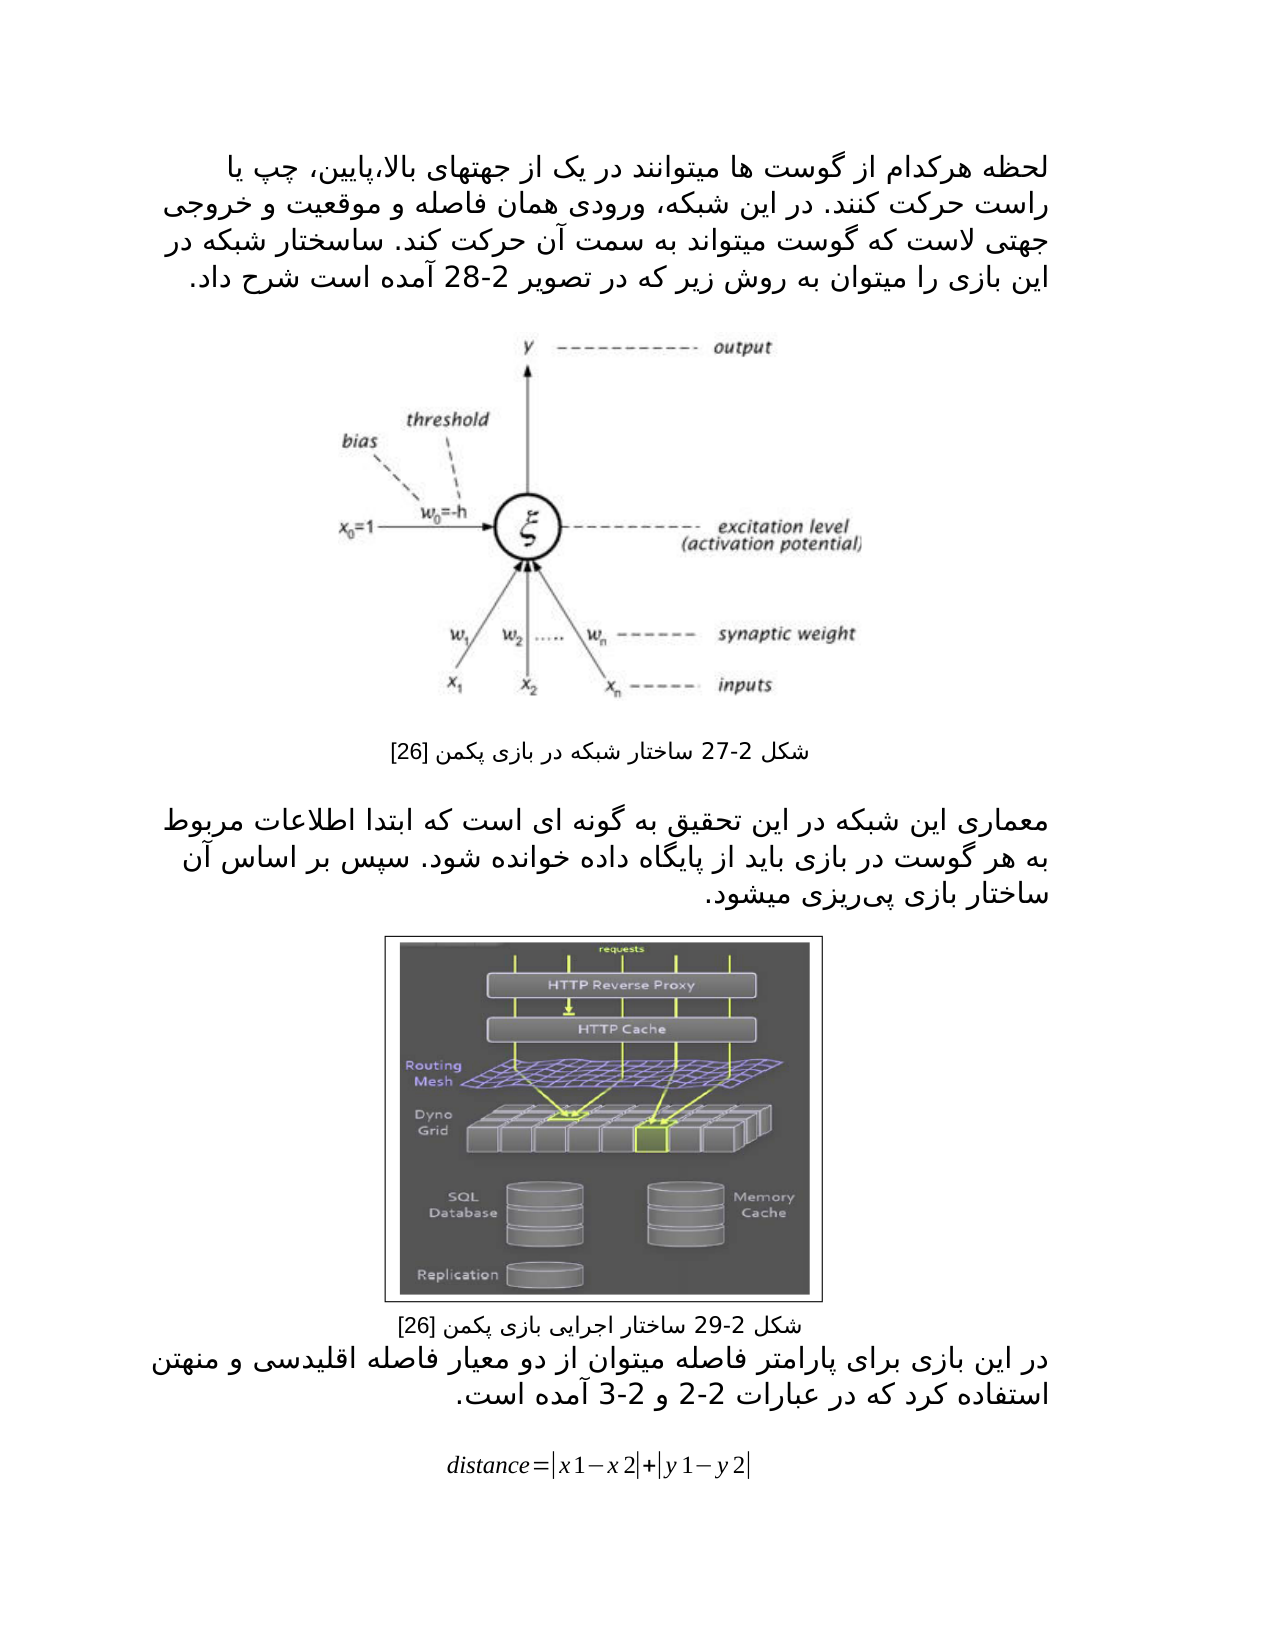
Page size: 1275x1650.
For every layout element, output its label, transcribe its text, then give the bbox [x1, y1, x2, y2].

list شکل 2-29 ساختار اجرایی بازی پکمن [150, 1312, 1050, 1339]
list شکل 2-27 ساختار شبکه در بازی پکمن [150, 738, 1050, 765]
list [150, 150, 1050, 294]
list در این بازی برای پارامتر فاصله میتوان از دو معیار فاصله اقلیدسی و منهتن استفاده کرد که در عبارات 2-2 و 2-3 آمده است. [150, 1341, 1050, 1412]
list معماری این شبکه در این تحقیق به گونه ای است که ابتدا اطلاعات مربوط به هر گوست در بازی باید از پایگاه داده خوانده شود. سپس بر اساس آن ساختار بازی پی‌ریزی میشود. [150, 803, 1050, 911]
